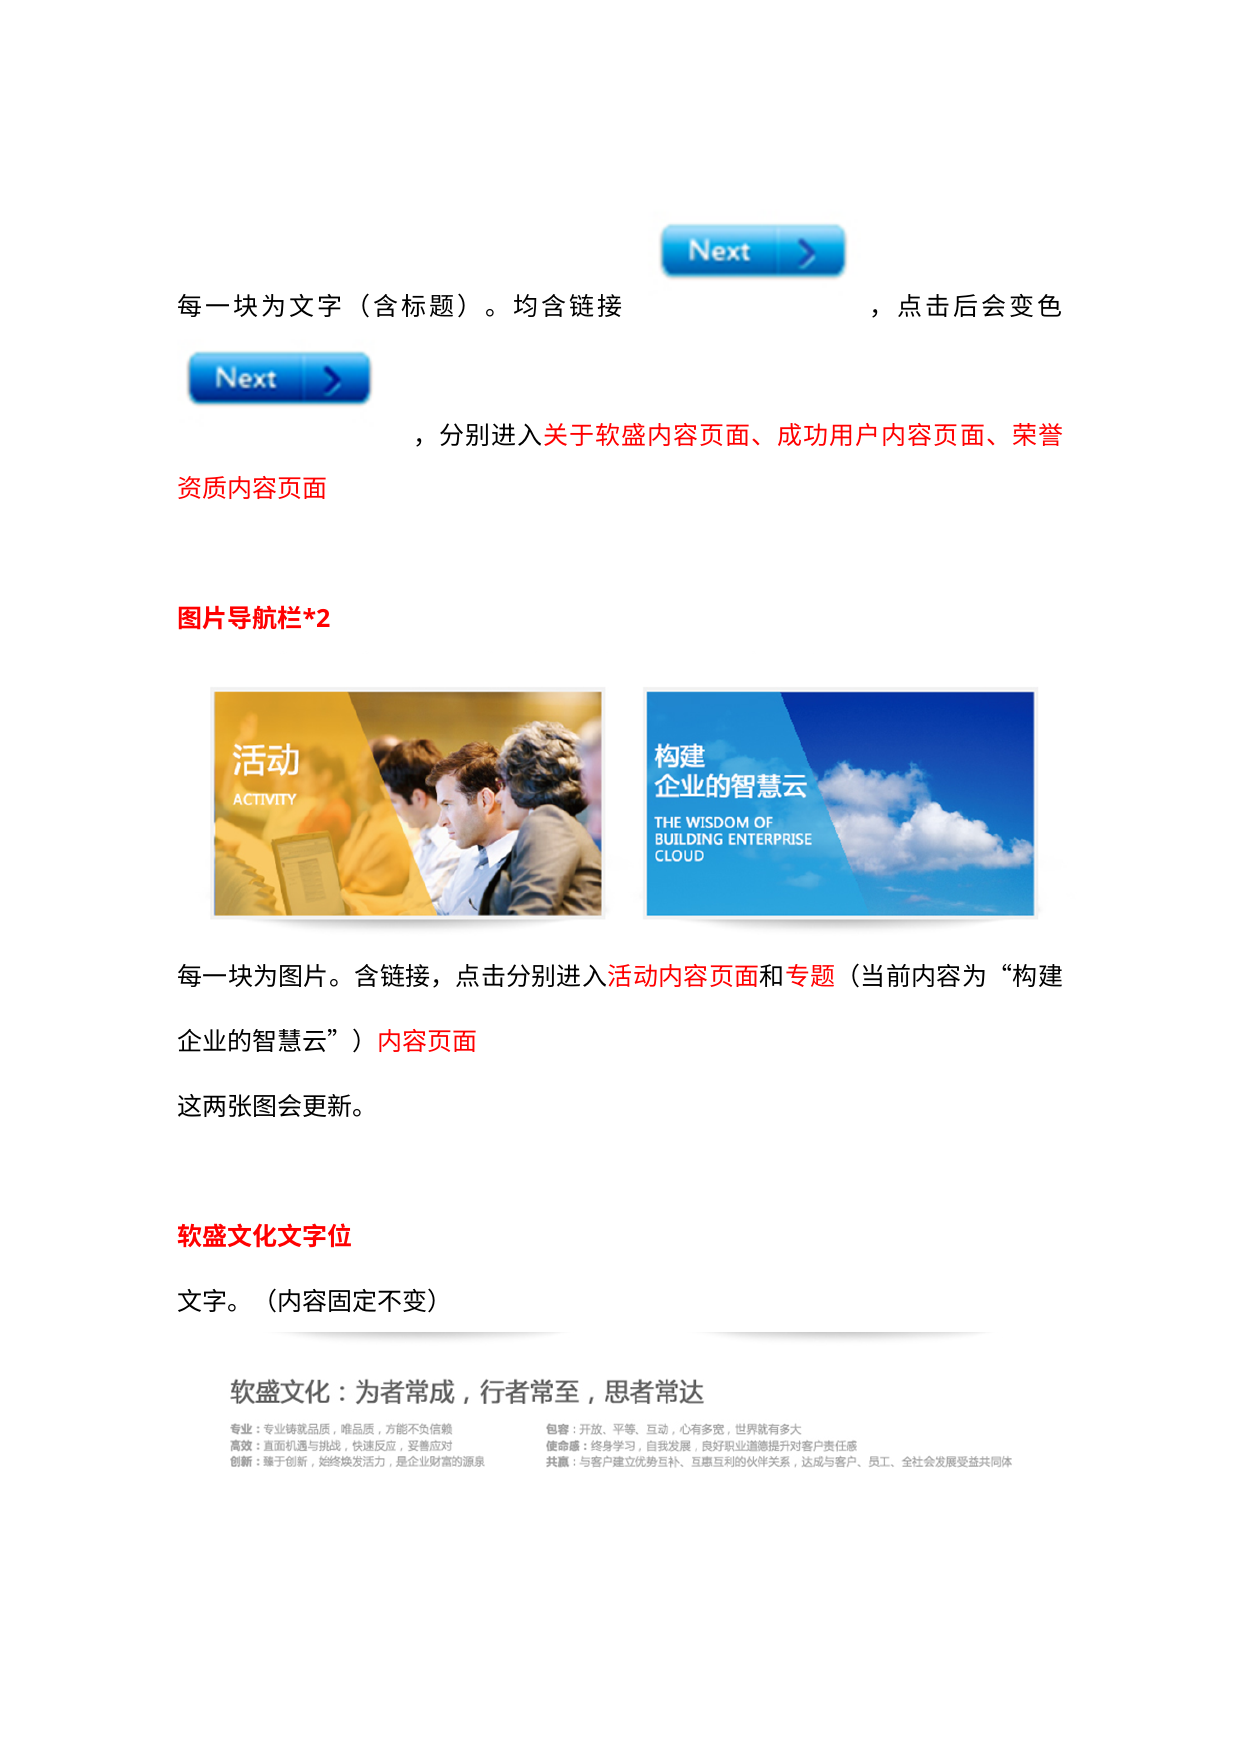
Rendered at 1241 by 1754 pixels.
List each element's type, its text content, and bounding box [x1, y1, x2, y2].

picture [177, 1332, 1063, 1493]
picture [626, 163, 861, 316]
picture [177, 651, 1078, 940]
text 文字。（内容固定不变） [177, 1267, 1063, 1332]
picture [177, 327, 414, 445]
text 图片导航栏*2 [177, 584, 1063, 649]
text 每一块为文字（含标题）。均含链接 ，点击后会变色，分别进入关于软盛内容页面、成功用户内容页面、荣誉资质内容页面 [177, 162, 1063, 519]
text 每一块为图片。含链接，点击分别进入活动内容页面和专题（当前内容为“构建企业的智慧云”）内容页面 [177, 942, 1063, 1072]
text 软盛文化文字位 [177, 1202, 1063, 1267]
text 这两张图会更新。 [177, 1072, 1063, 1137]
